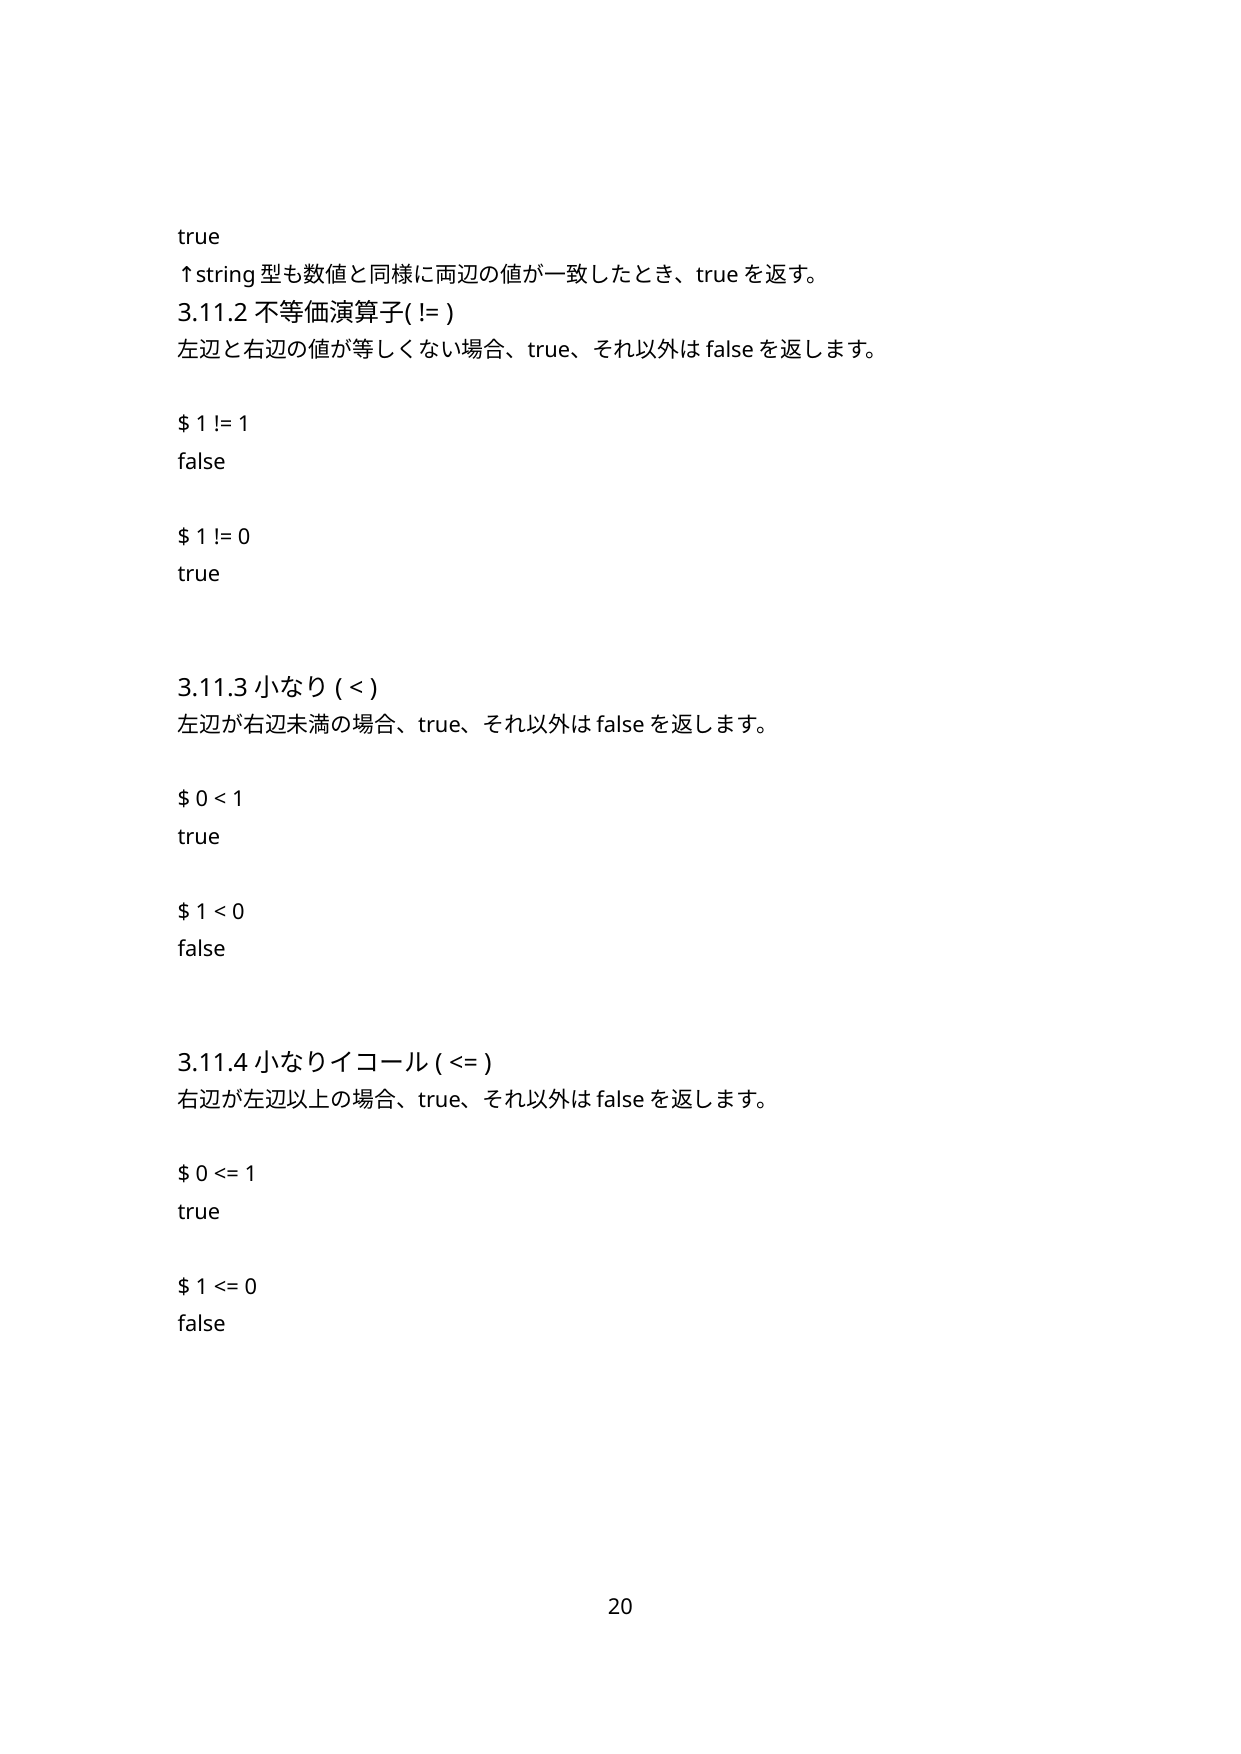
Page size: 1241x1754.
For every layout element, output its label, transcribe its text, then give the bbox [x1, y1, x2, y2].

text false [177, 929, 1063, 967]
text true [177, 217, 1063, 254]
text $ 0 <= 1 [177, 1154, 1063, 1192]
text 左辺と右辺の値が等しくない場合、true、それ以外はfalseを返します。 [177, 329, 1063, 367]
text true [177, 554, 1063, 592]
text ↑string型も数値と同様に両辺の値が一致したとき、trueを返す。 [177, 254, 1063, 292]
text true [177, 1192, 1063, 1229]
text false [177, 1304, 1063, 1342]
subtitle 3.11.3 小なり ( < ) [177, 667, 1063, 704]
text $ 1 < 0 [177, 892, 1063, 929]
text $ 1 <= 0 [177, 1267, 1063, 1304]
subtitle 3.11.2 不等価演算子( != ) [177, 292, 1063, 329]
text $ 1 != 1 [177, 404, 1063, 442]
subtitle 3.11.4 小なりイコール ( <= ) [177, 1042, 1063, 1079]
text false [177, 442, 1063, 479]
text $ 0 < 1 [177, 779, 1063, 817]
text 左辺が右辺未満の場合、true、それ以外はfalseを返します。 [177, 704, 1063, 742]
text true [177, 817, 1063, 854]
text $ 1 != 0 [177, 517, 1063, 554]
text 右辺が左辺以上の場合、true、それ以外はfalseを返します。 [177, 1079, 1063, 1117]
